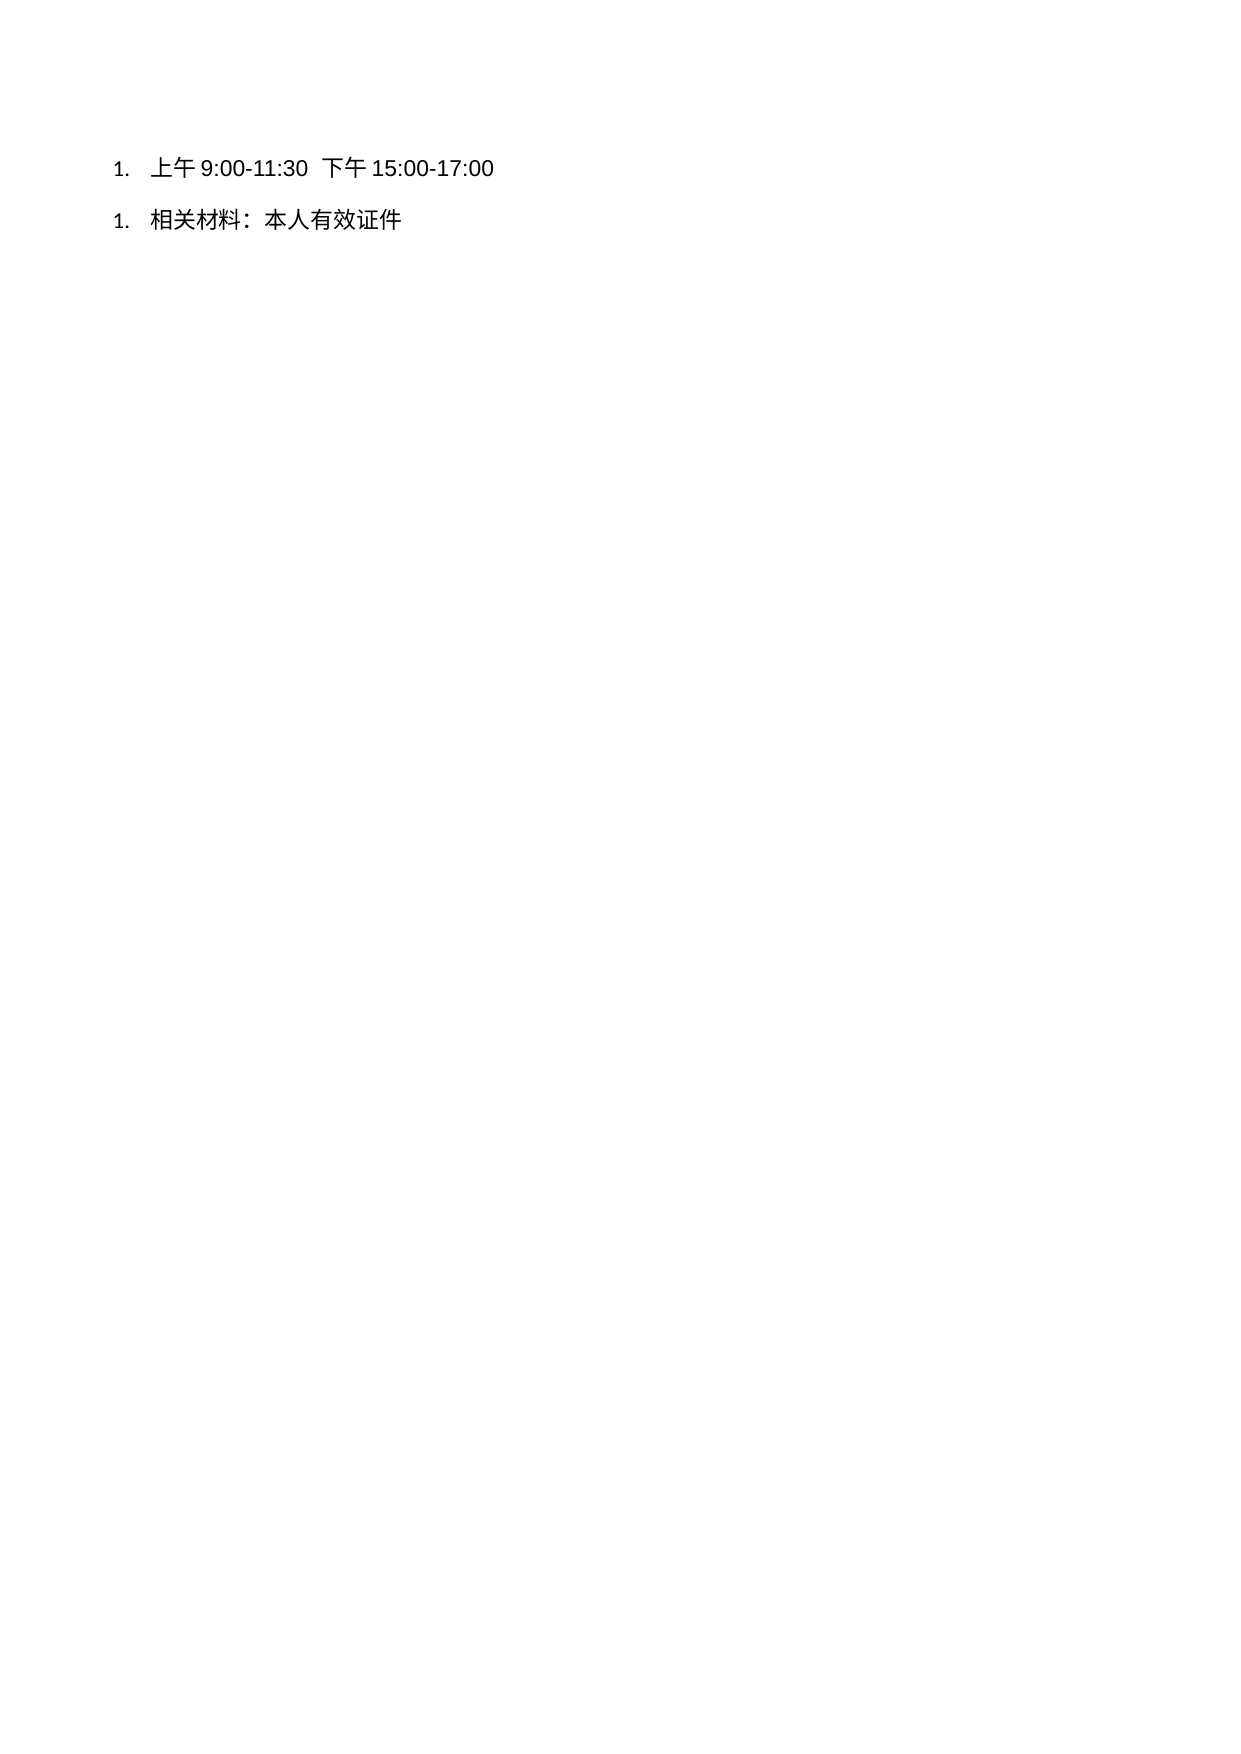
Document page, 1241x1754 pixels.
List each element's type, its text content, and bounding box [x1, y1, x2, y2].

list 相关材料：本人有效证件 [112, 202, 1090, 236]
list 上午9:00-11:30 下午15:00-17:00 [112, 150, 1090, 183]
